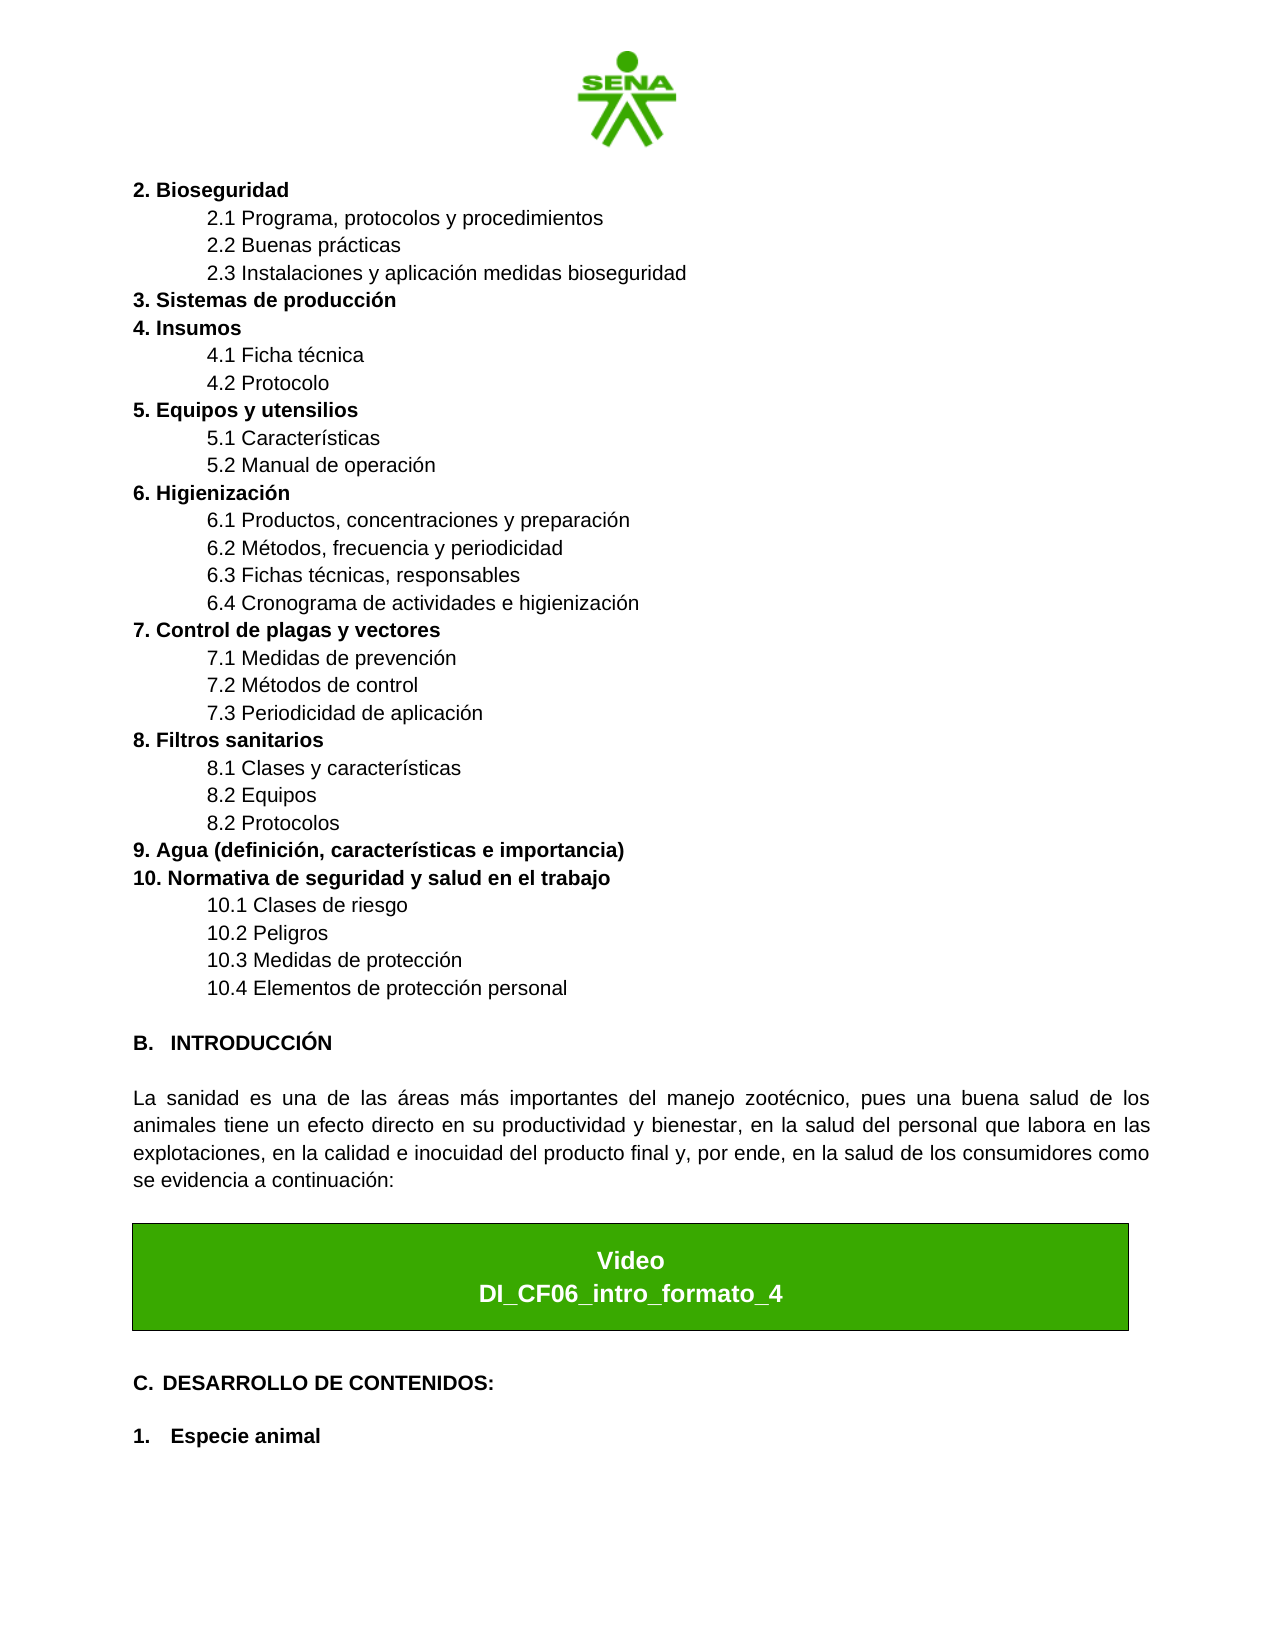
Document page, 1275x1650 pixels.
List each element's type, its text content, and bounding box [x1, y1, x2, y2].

text 7.1 Medidas de prevención [207, 646, 1152, 670]
text 4. Insumos [133, 316, 1152, 340]
text La sanidad es una de las áreas más importantes del manejo zootécnico, pues una buena salud de los animales tiene un efecto directo en su productividad y bienestar, en la salud del personal que labora en las explotaciones, en la calidad e inocuidad del producto final y, por ende, en la salud de los consumidores como se evidencia a continuación: [133, 1086, 1152, 1192]
text 2.3 Instalaciones y aplicación medidas bioseguridad [207, 261, 1152, 285]
text 8.2 Protocolos [207, 811, 1152, 835]
text 5. Equipos y utensilios [133, 398, 1152, 422]
text 10.4 Elementos de protección personal [207, 976, 1152, 1000]
text 2.1 Programa, protocolos y procedimientos [207, 206, 1152, 230]
text 7. Control de plagas y vectores [133, 618, 1152, 642]
text 7.2 Métodos de control [207, 673, 1152, 697]
text 6.1 Productos, concentraciones y preparación [207, 508, 1152, 532]
text 5.1 Características [207, 426, 1152, 450]
text 8.2 Equipos [207, 783, 1152, 807]
list DESARROLLO DE CONTENIDOS: [133, 1371, 1152, 1395]
list INTRODUCCIÓN [133, 1031, 1152, 1055]
text 8.1 Clases y características [207, 756, 1152, 780]
text 2. Bioseguridad [133, 178, 1152, 202]
text 8. Filtros sanitarios [133, 728, 1152, 752]
text 5.2 Manual de operación [207, 453, 1152, 477]
text 4.2 Protocolo [207, 371, 1152, 395]
text 6.4 Cronograma de actividades e higienización [207, 591, 1152, 615]
text 10.1 Clases de riesgo [207, 893, 1152, 917]
text 10.2 Peligros [207, 921, 1152, 945]
subtitle Especie animal [133, 1424, 1152, 1448]
text 6.2 Métodos, frecuencia y periodicidad [207, 536, 1152, 560]
text 4.1 Ficha técnica [207, 343, 1152, 367]
text 7.3 Periodicidad de aplicación [207, 701, 1152, 725]
picture [576, 51, 680, 149]
text 3. Sistemas de producción [133, 288, 1152, 312]
text 2.2 Buenas prácticas [207, 233, 1152, 257]
text 6.3 Fichas técnicas, responsables [207, 563, 1152, 587]
text 9. Agua (definición, características e importancia) [133, 838, 1152, 862]
text 10.3 Medidas de protección [207, 948, 1152, 972]
text 6. Higienización [133, 481, 1152, 505]
text 10. Normativa de seguridad y salud en el trabajo [133, 866, 1152, 890]
